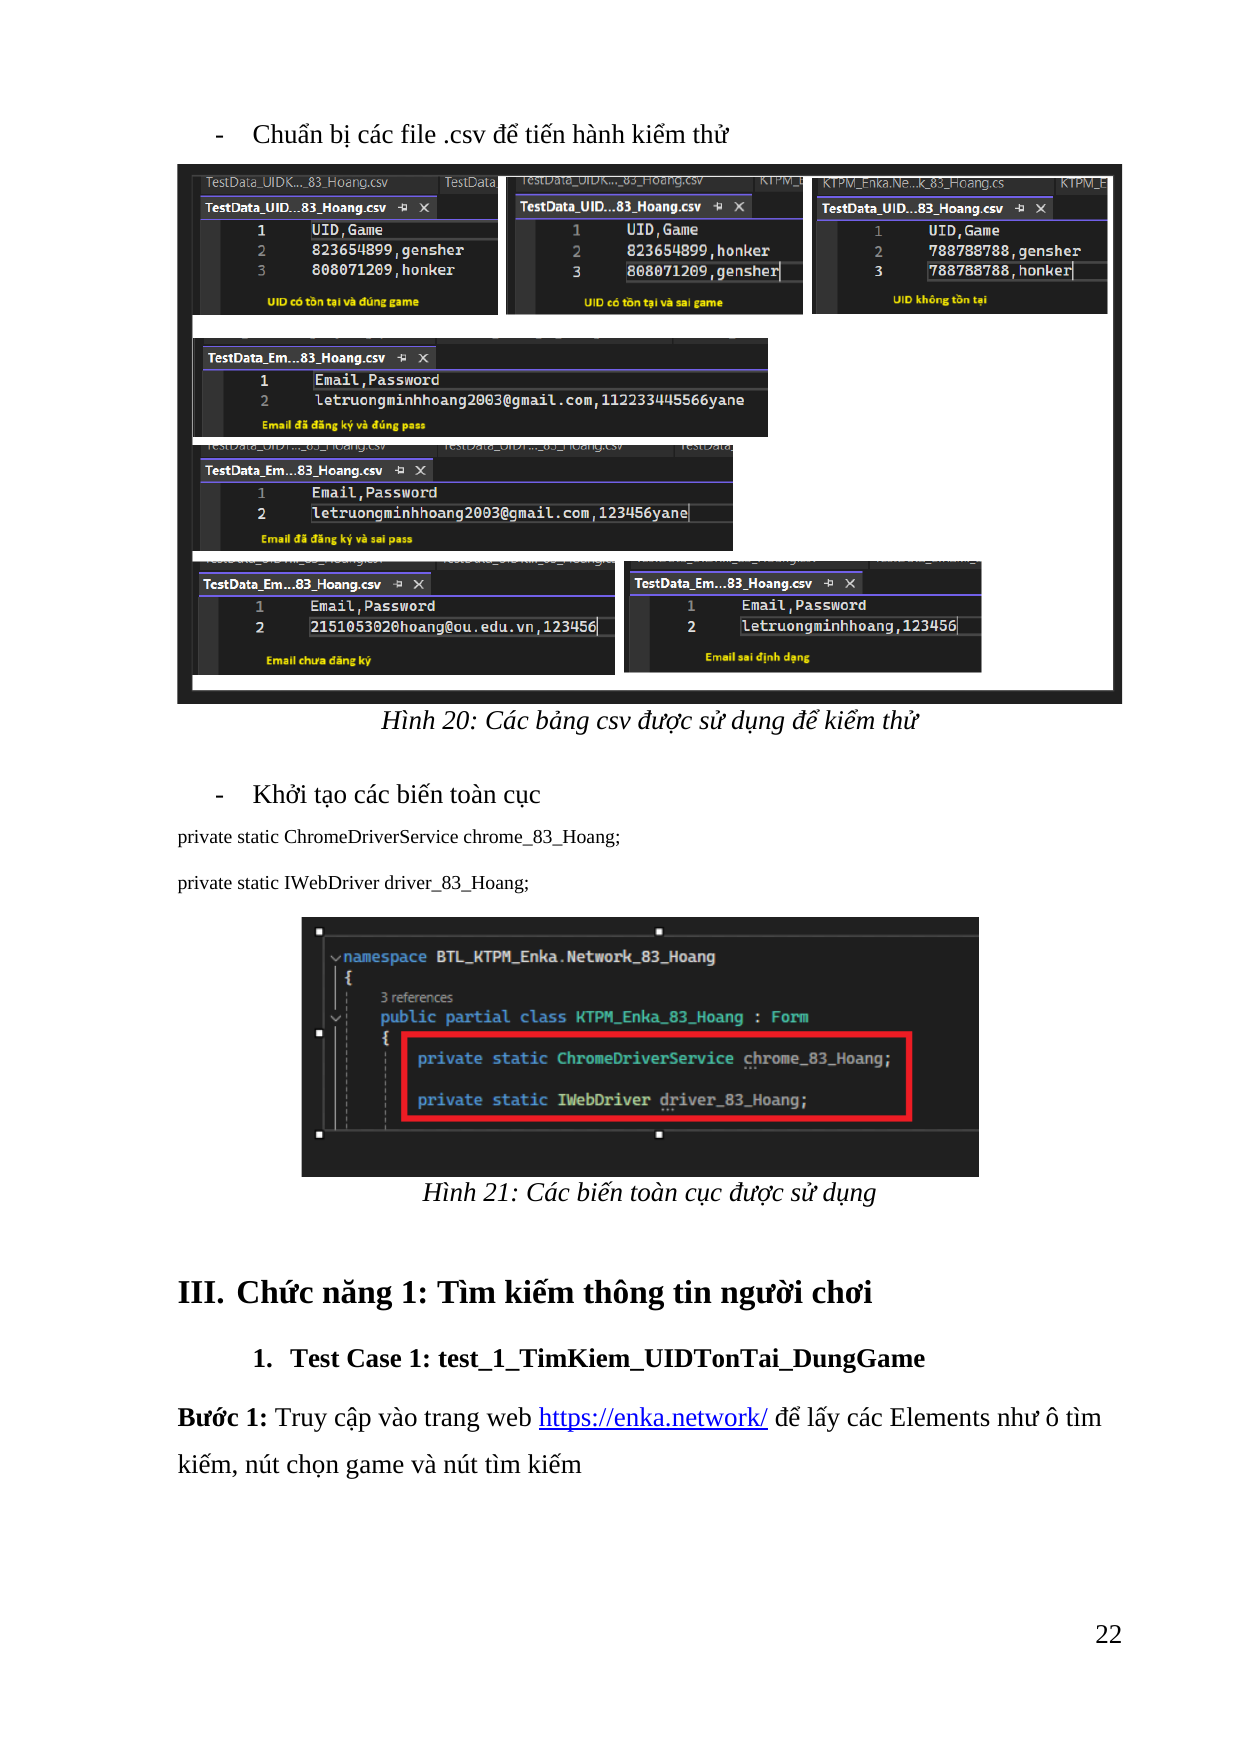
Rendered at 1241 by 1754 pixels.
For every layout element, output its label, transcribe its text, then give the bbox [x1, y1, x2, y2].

text private static ChromeDriverService chrome_83_Hoang; [177, 825, 1122, 848]
list Khởi tạo các biến toàn cục [215, 778, 1122, 810]
text Hình 20: Các bảng csv được sử dụng để kiểm thử [177, 704, 1122, 735]
subtitle Test Case 1: test_1_TimKiem_UIDTonTai_DungGame [252, 1342, 1122, 1373]
text Bước 1: Truy cập vào trang web https://enka.network/ để lấy các Elements như ô tìm kiếm, nút chọn game và nút tìm kiếm [177, 1401, 1122, 1479]
text Hình 21: Các biến toàn cục được sử dụng [177, 1176, 1122, 1207]
subtitle Chức năng 1: Tìm kiếm thông tin người chơi [177, 1272, 1122, 1310]
list Chuẩn bị các file .csv để tiến hành kiểm thử [215, 118, 1122, 149]
text private static IWebDriver driver_83_Hoang; [177, 871, 1122, 894]
picture [177, 164, 1123, 704]
picture [301, 917, 979, 1177]
